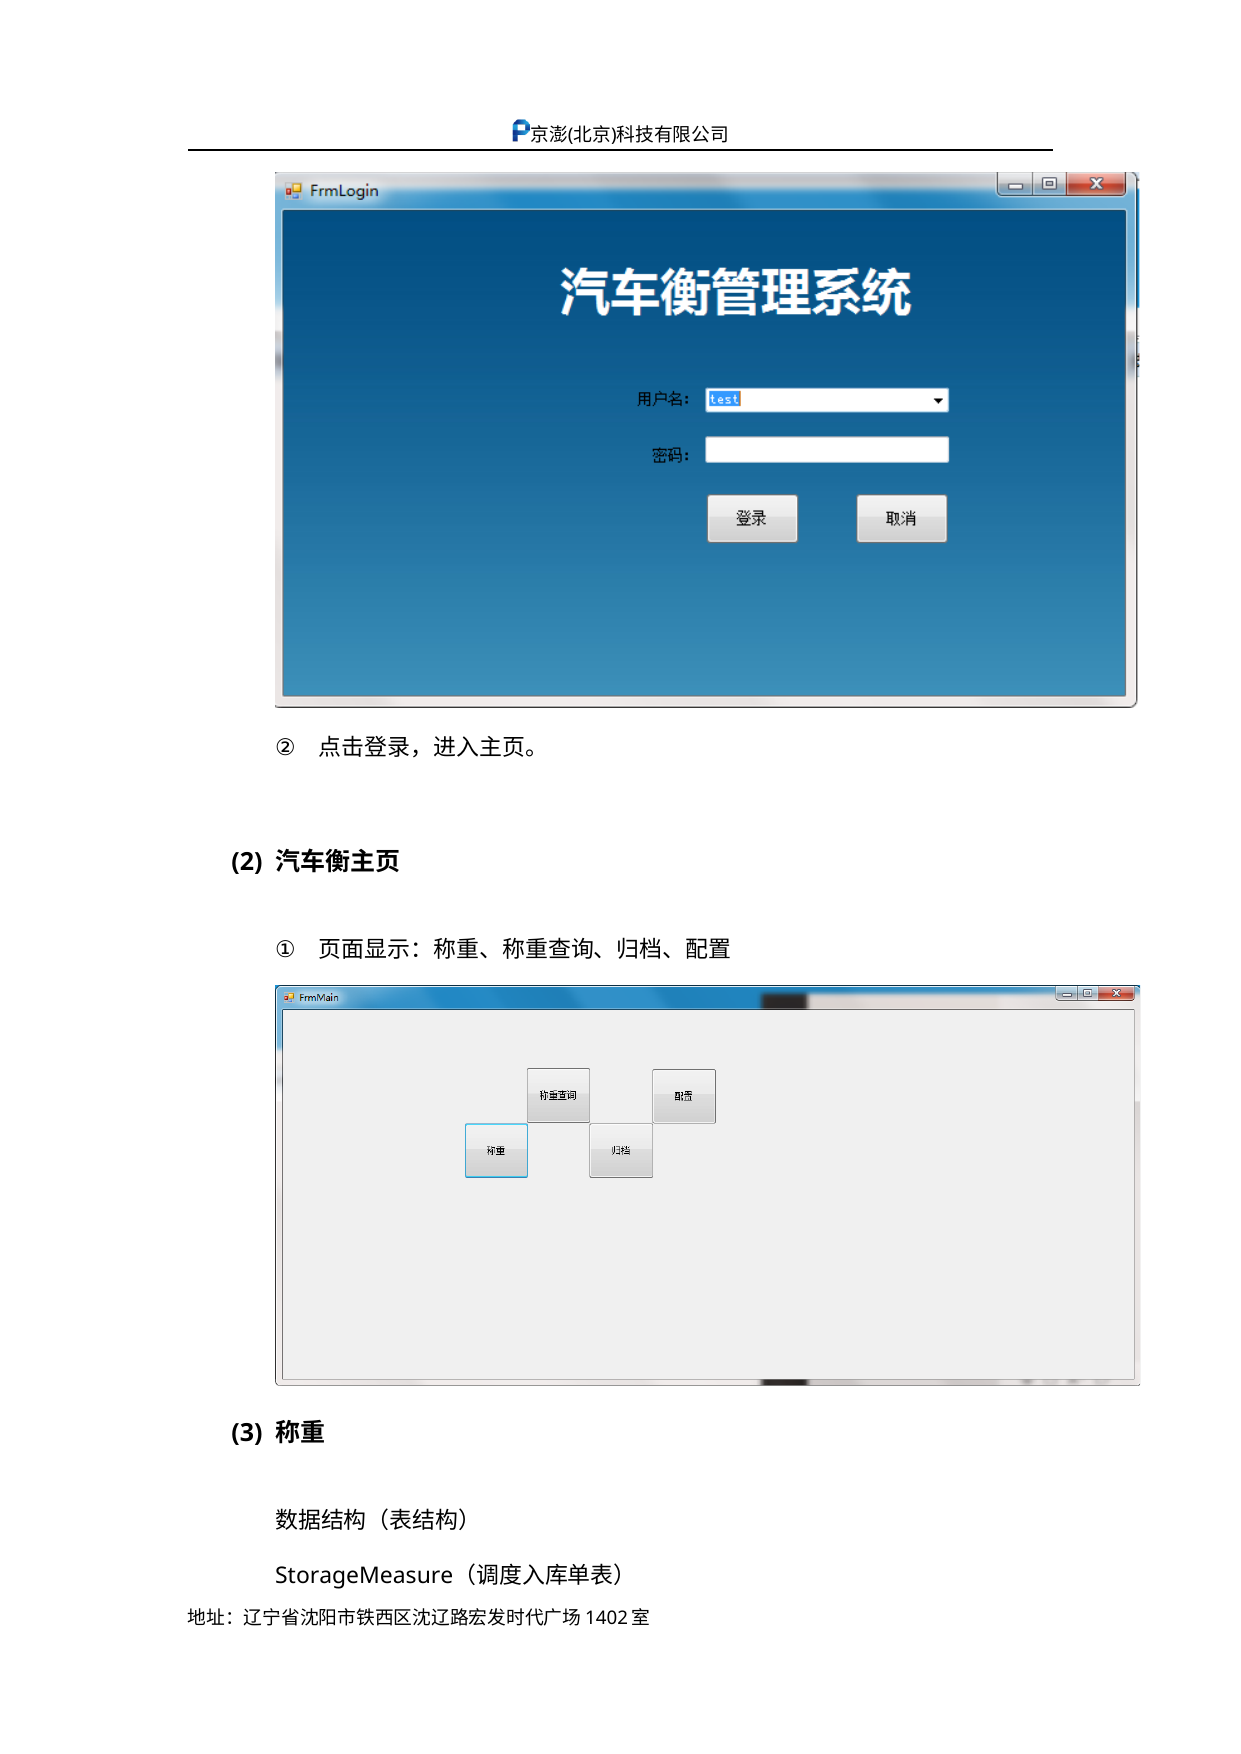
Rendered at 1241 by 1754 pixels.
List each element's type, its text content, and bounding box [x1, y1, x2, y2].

list 页面显示：称重、称重查询、归档、配置 [275, 931, 1053, 964]
subtitle 称重 [231, 1413, 1053, 1449]
picture [275, 985, 1141, 1386]
picture [275, 172, 1140, 708]
list StorageMeasure（调度入库单表） [275, 1556, 1053, 1590]
list 数据结构（表结构） [275, 1502, 1053, 1536]
picture [511, 117, 530, 142]
list 点击登录，进入主页。 [275, 729, 1053, 762]
subtitle 汽车衡主页 [231, 841, 1053, 877]
